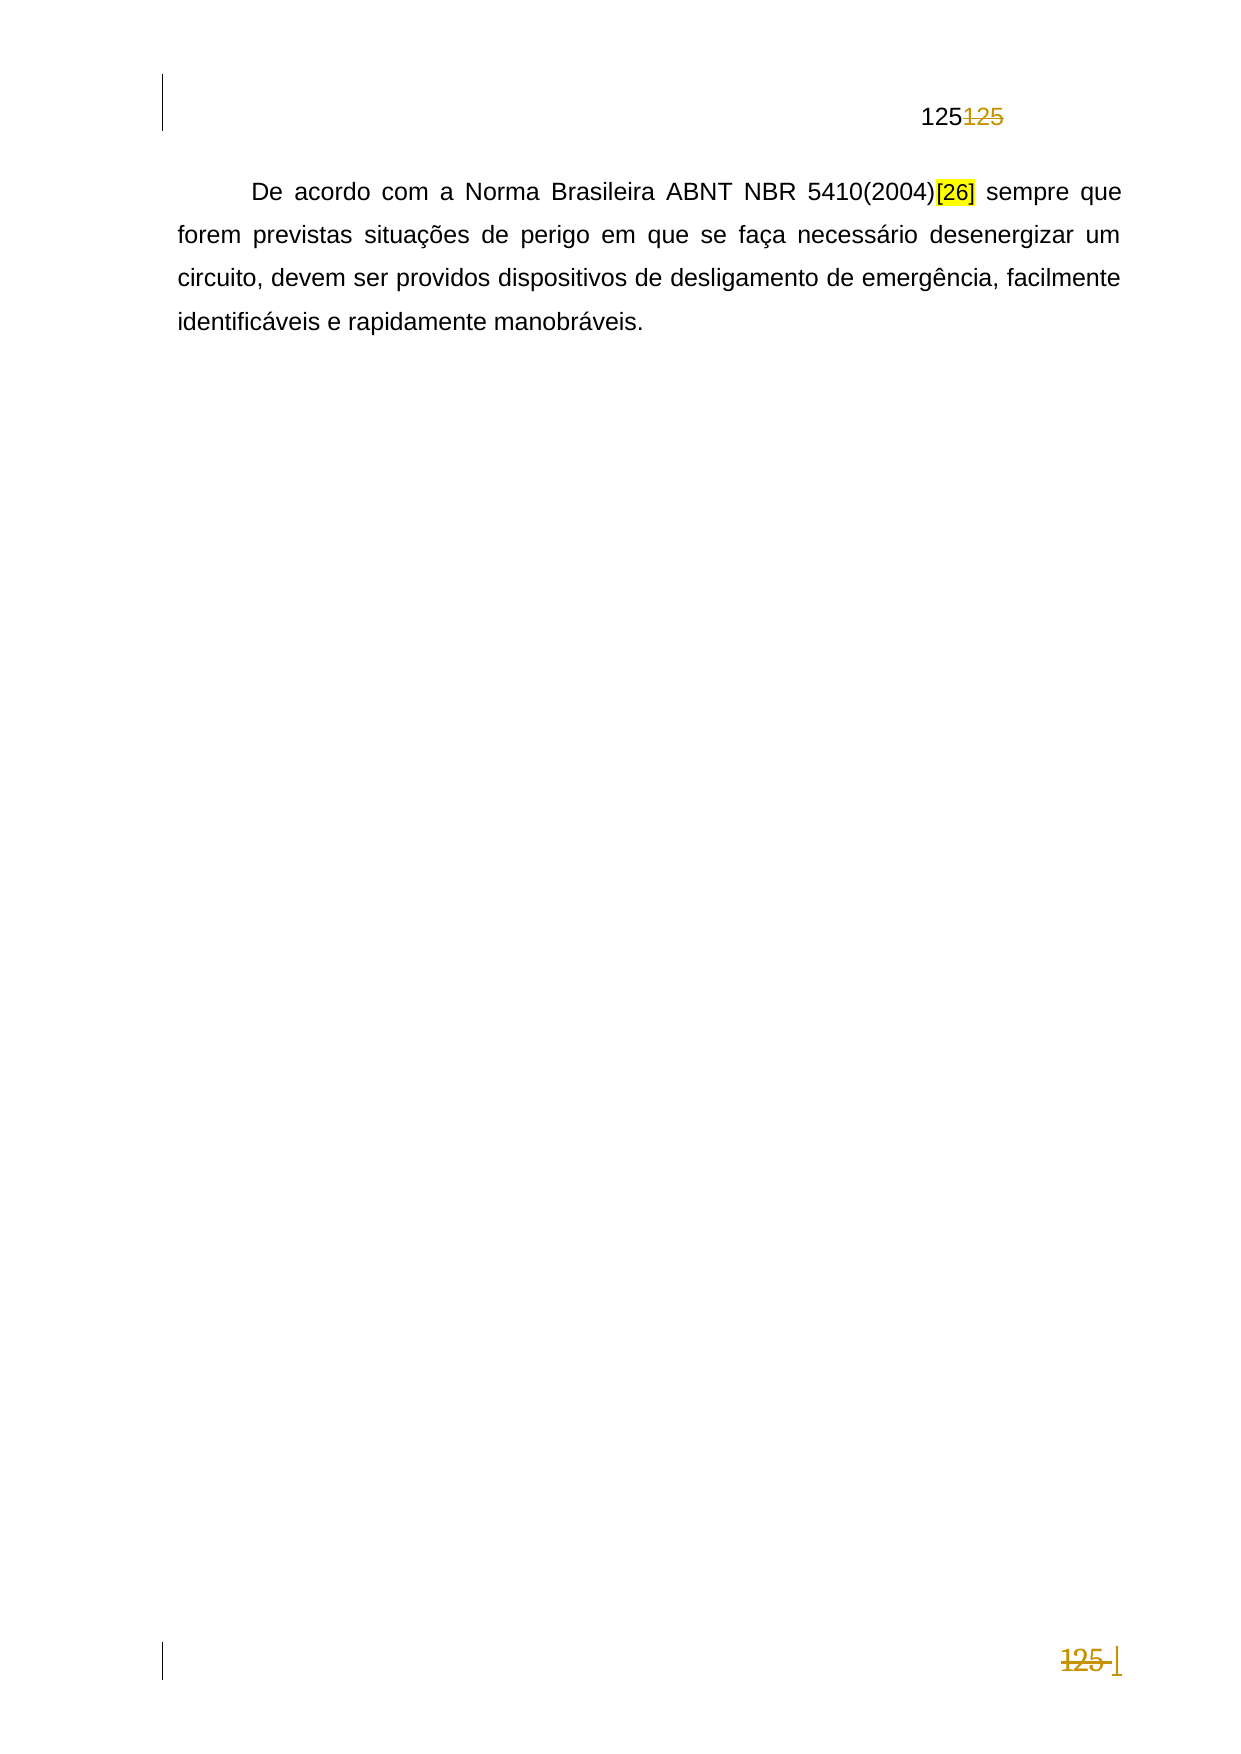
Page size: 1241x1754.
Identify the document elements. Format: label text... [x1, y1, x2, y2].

text De acordo com a Norma Brasileira ABNT NBR 5410(2004)[26] sempre que forem previstas situações de perigo em que se faça necessário desenergizar um circuito, devem ser providos dispositivos de desligamento de emergência, facilmente identificáveis e rapidamente manobráveis. [177, 177, 1122, 335]
